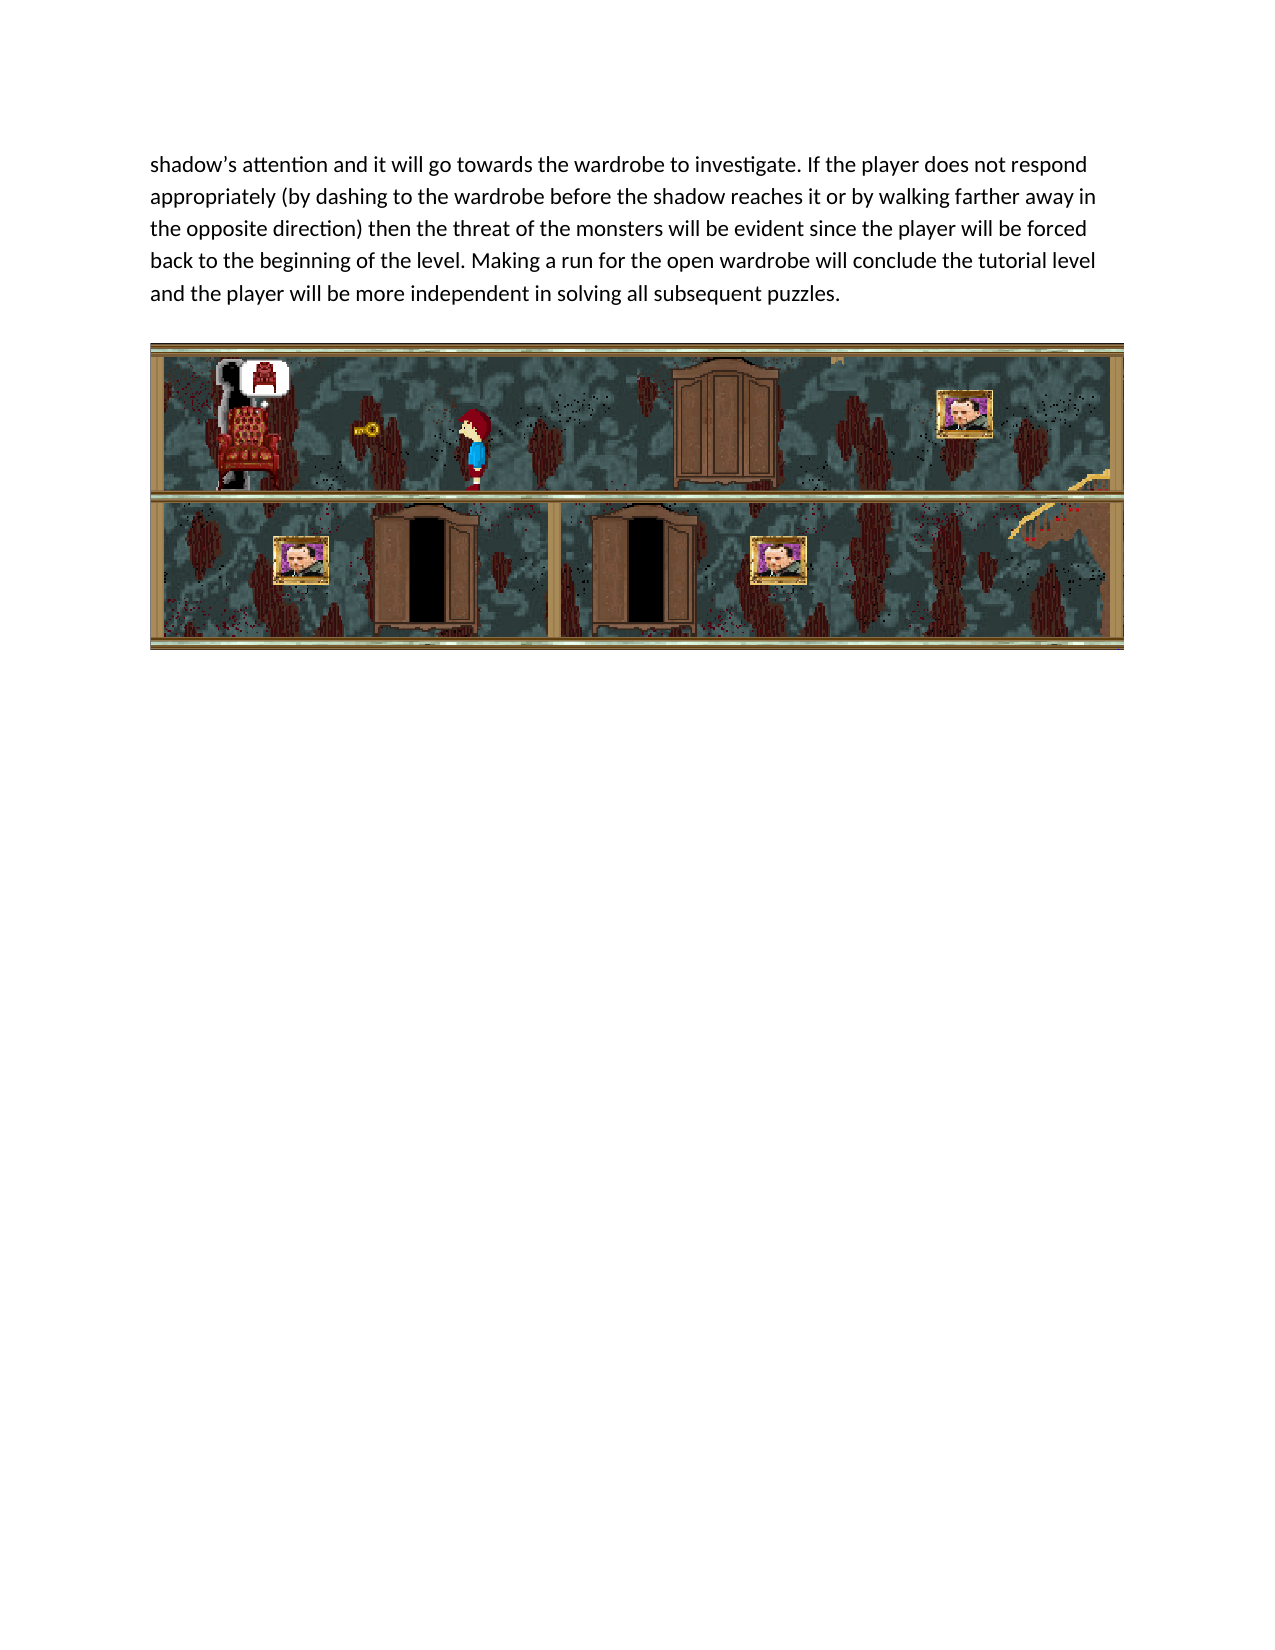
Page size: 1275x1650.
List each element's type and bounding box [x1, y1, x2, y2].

picture [150, 343, 1124, 650]
text [150, 150, 1125, 649]
